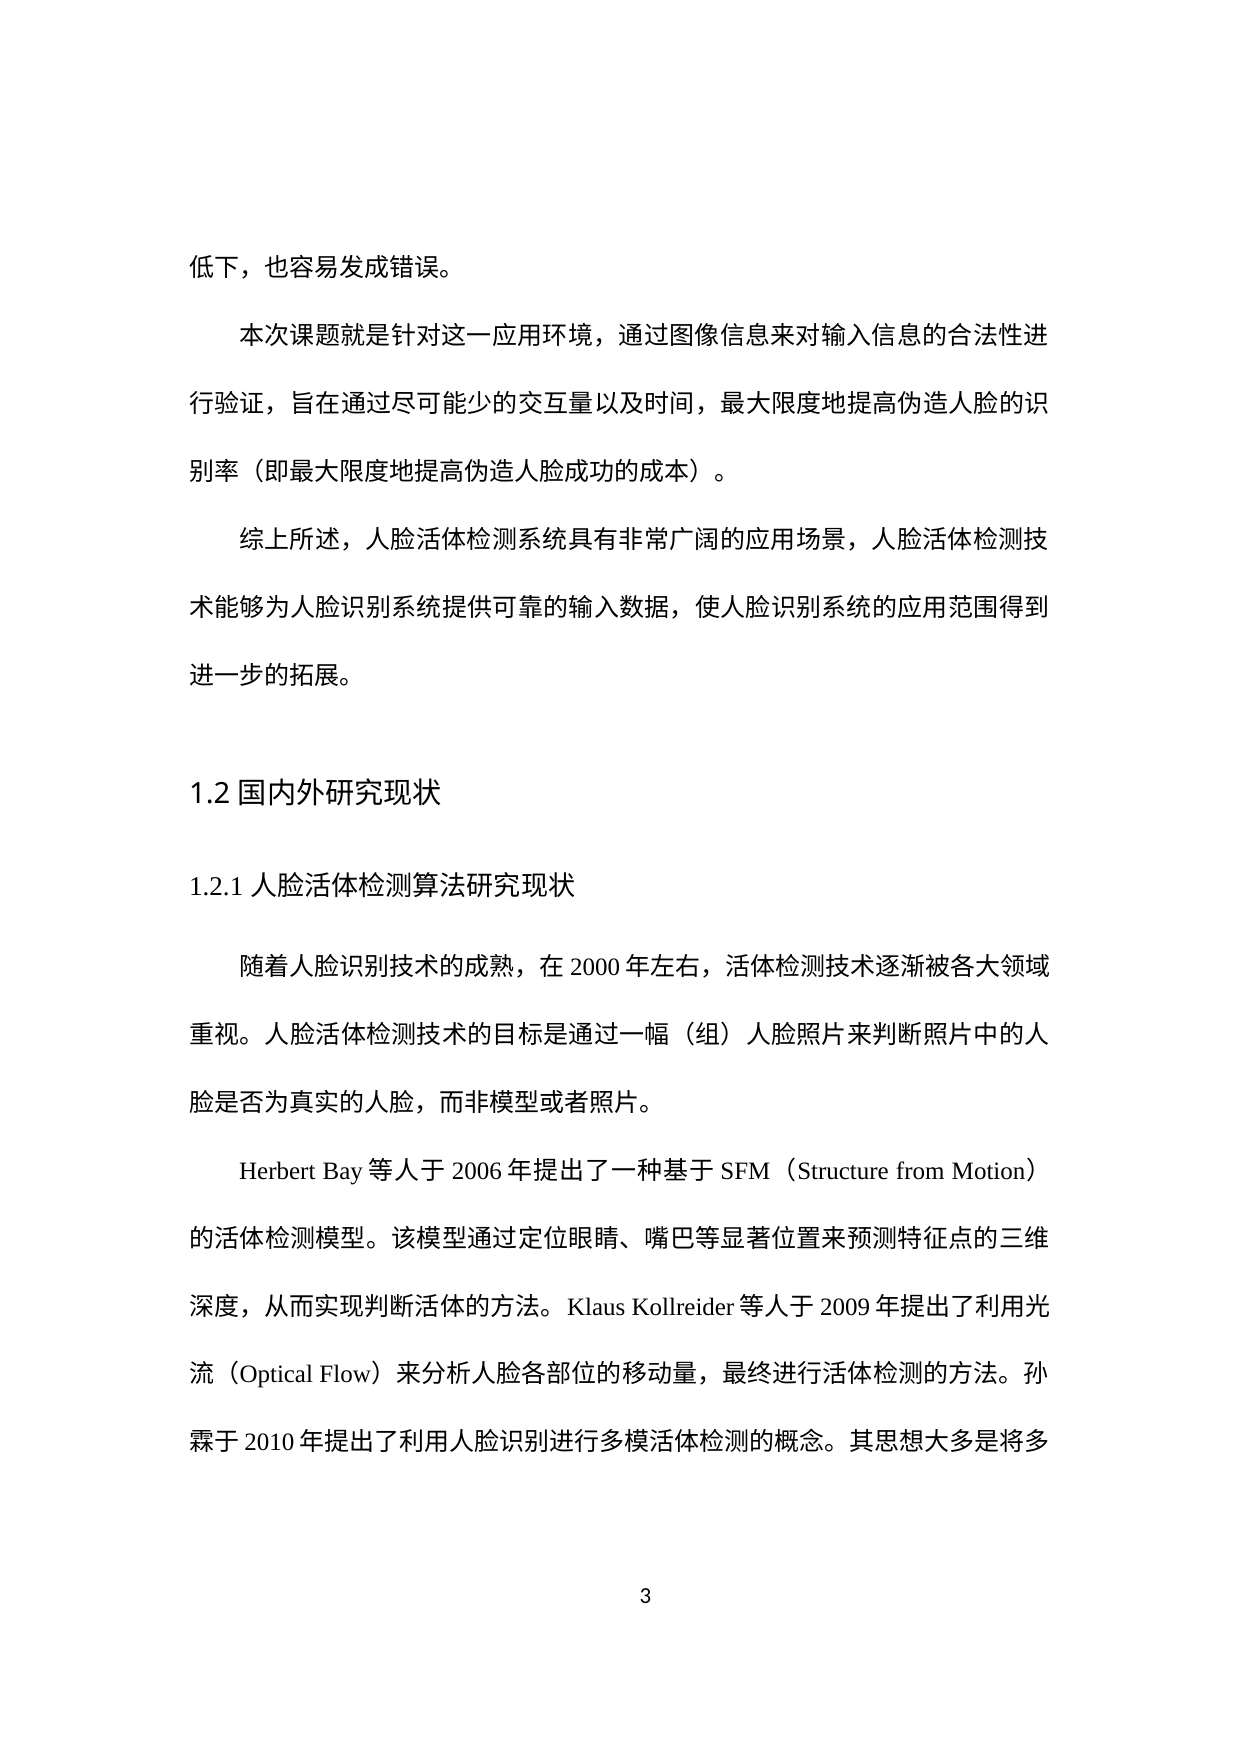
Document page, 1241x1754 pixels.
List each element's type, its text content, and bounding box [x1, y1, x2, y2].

text 综上所述，人脸活体检测系统具有非常广阔的应用场景，人脸活体检测技术能够为人脸识别系统提供可靠的输入数据，使人脸识别系统的应用范围得到进一步的拓展。 [189, 503, 1051, 707]
text 随着人脸识别技术的成熟，在2000年左右，活体检测技术逐渐被各大领域重视。人脸活体检测技术的目标是通过一幅（组）人脸照片来判断照片中的人脸是否为真实的人脸，而非模型或者照片。 [189, 931, 1051, 1134]
subtitle 1.2.1 人脸活体检测算法研究现状 [189, 850, 1051, 918]
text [189, 232, 1051, 300]
text 本次课题就是针对这一应用环境，通过图像信息来对输入信息的合法性进行验证，旨在通过尽可能少的交互量以及时间，最大限度地提高伪造人脸的识别率（即最大限度地提高伪造人脸成功的成本）。 [189, 300, 1051, 503]
subtitle 1.2 国内外研究现状 [189, 757, 1051, 825]
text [189, 1134, 1051, 1474]
